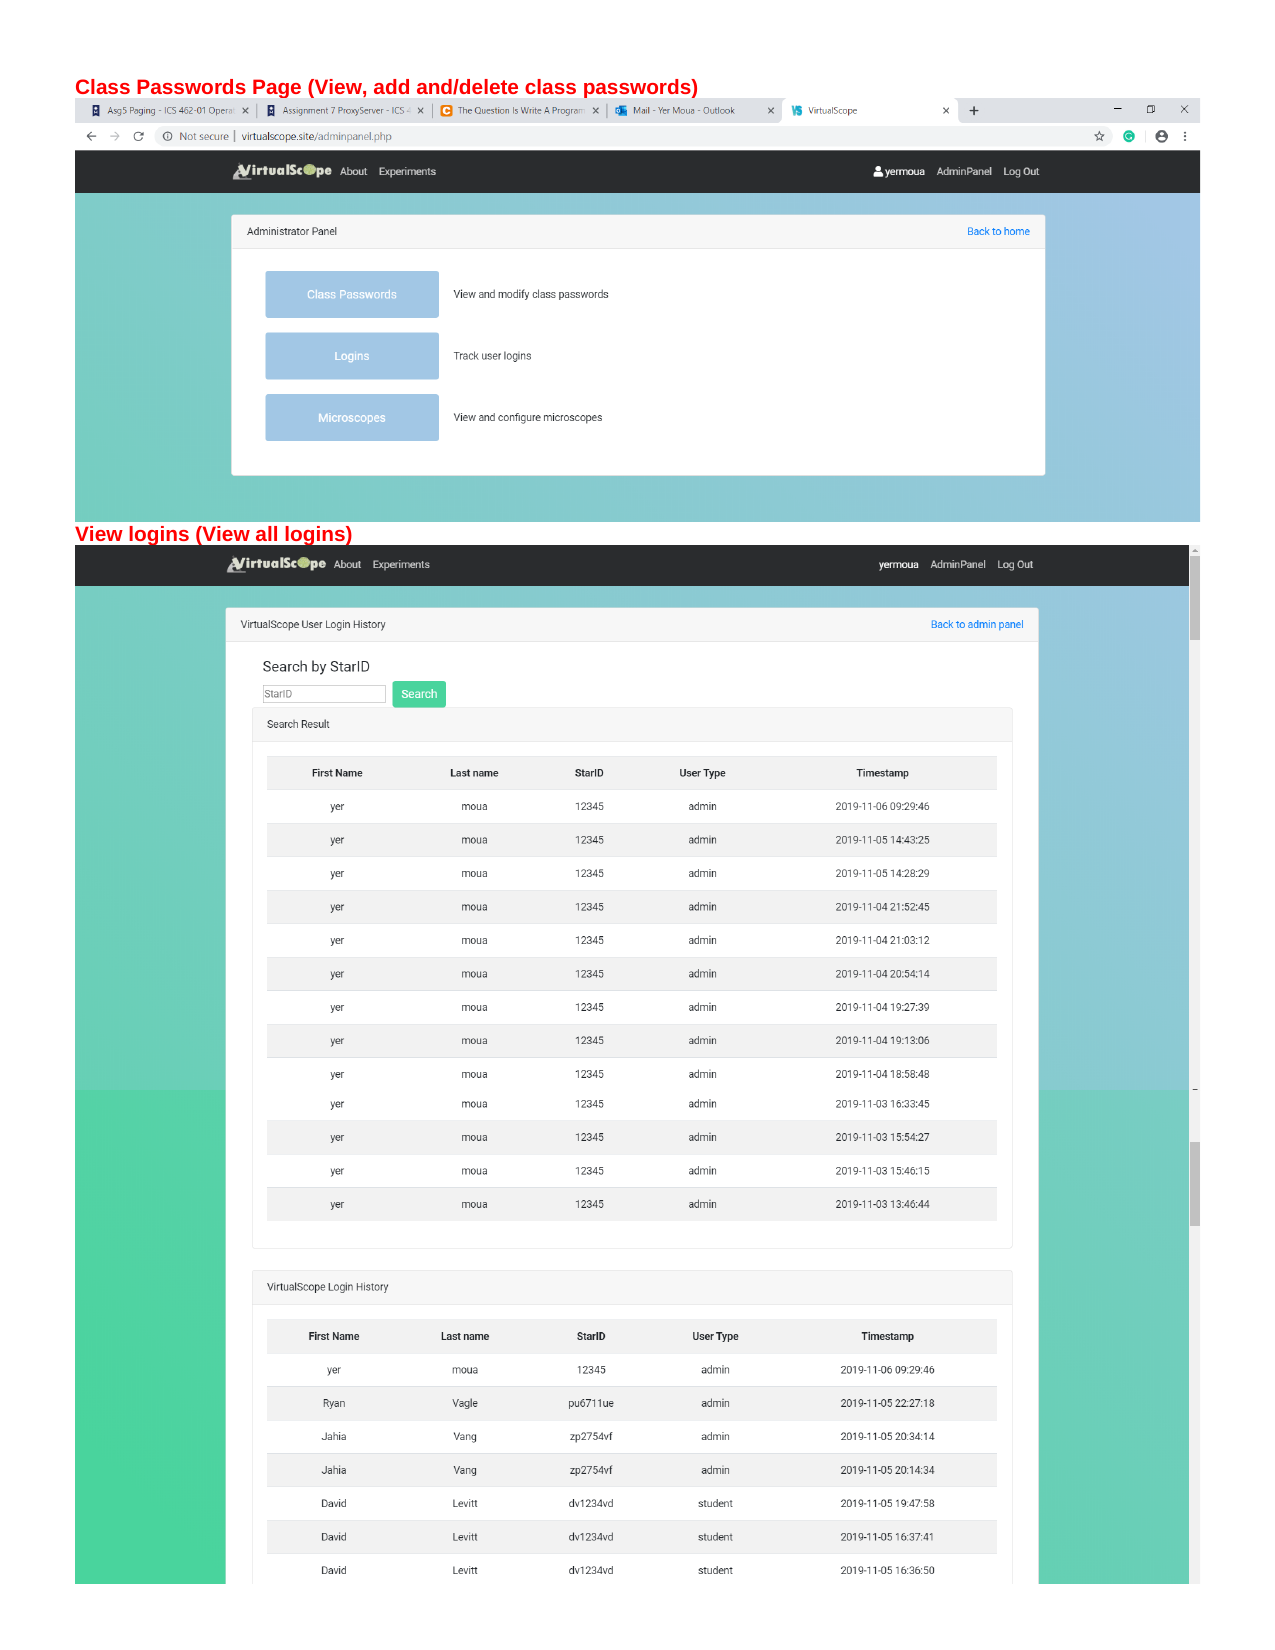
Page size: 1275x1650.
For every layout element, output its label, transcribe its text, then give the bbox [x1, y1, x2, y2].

picture [75, 98, 1200, 522]
text View logins (View all logins) [75, 522, 1200, 545]
picture [75, 545, 1200, 1584]
text Class Passwords Page (View, add and/delete class passwords) [75, 75, 1200, 98]
